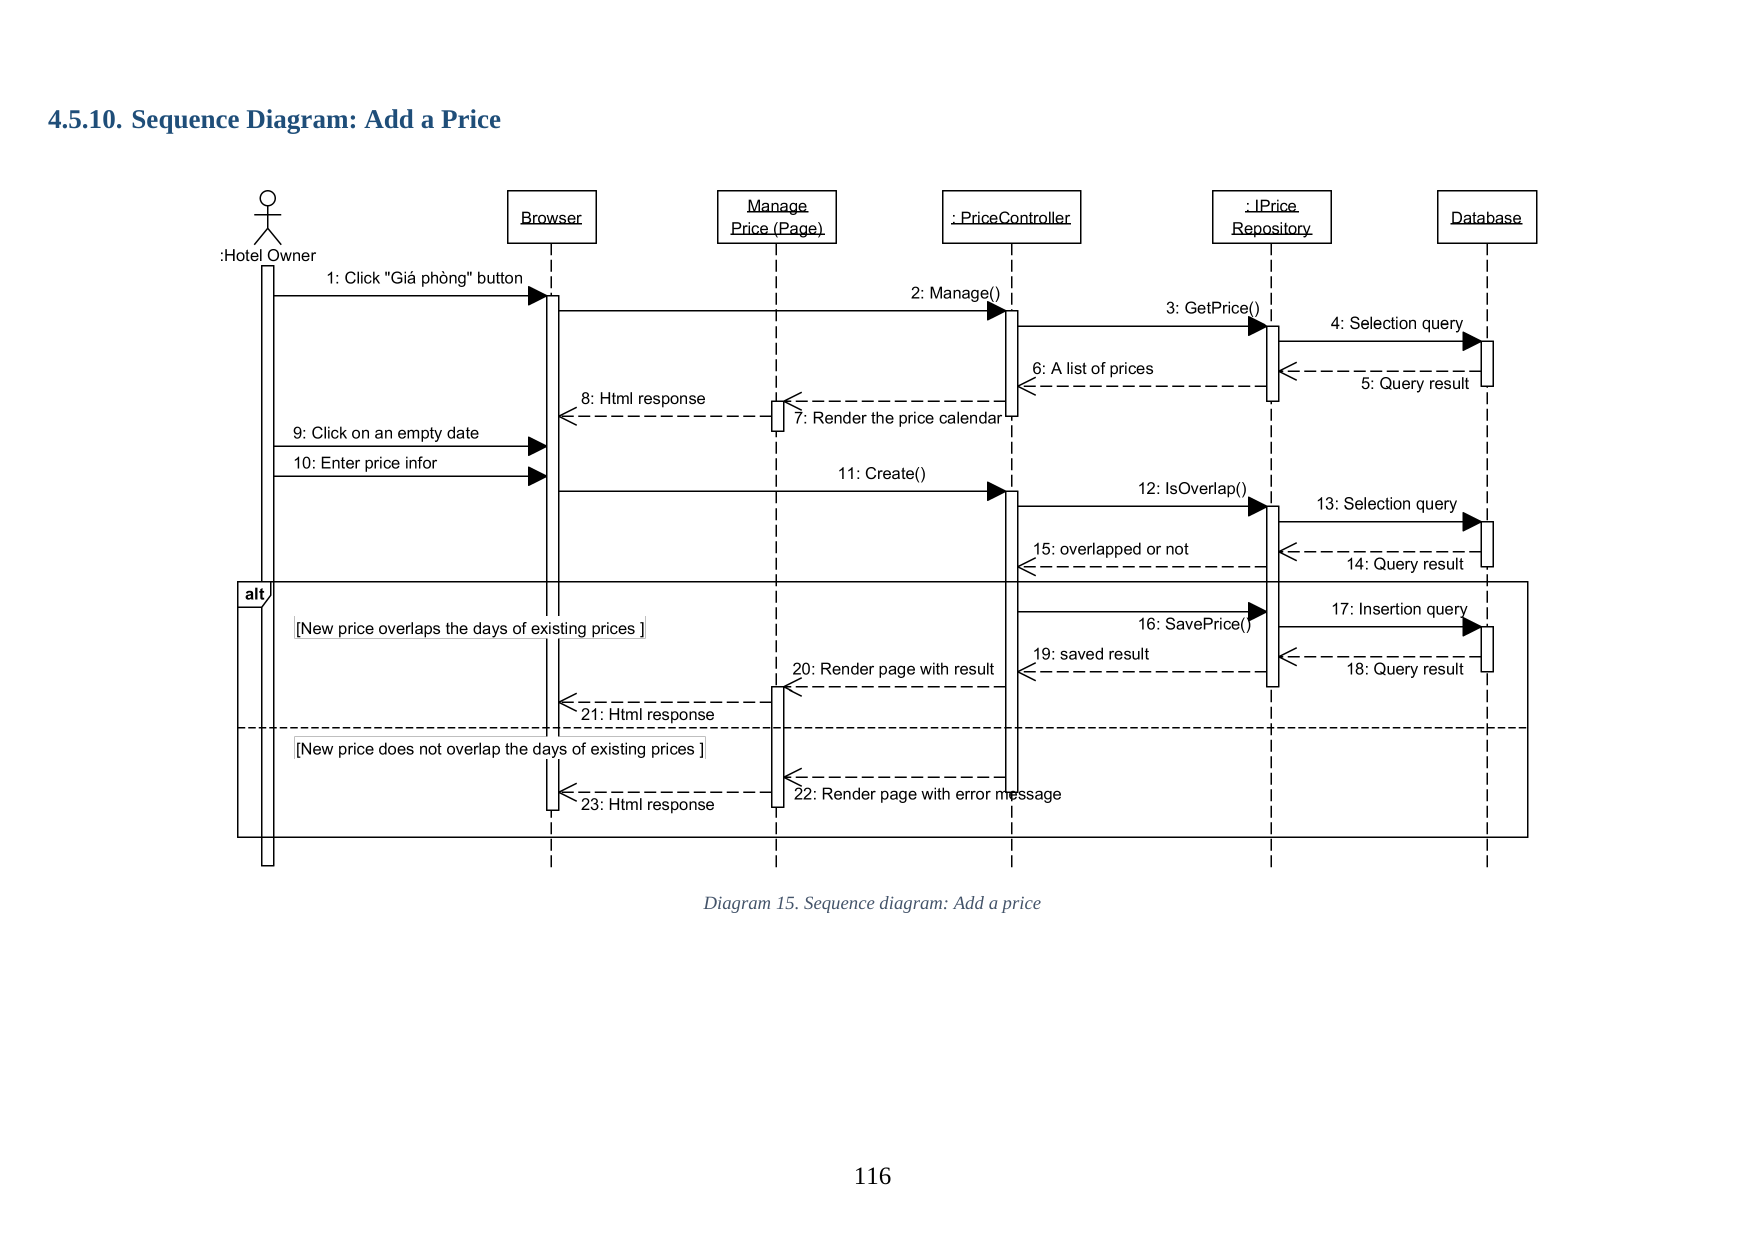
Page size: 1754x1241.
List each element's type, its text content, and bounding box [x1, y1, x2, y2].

subtitle Sequence Diagram: Add a Price [122, 103, 1651, 134]
picture [201, 181, 1544, 873]
